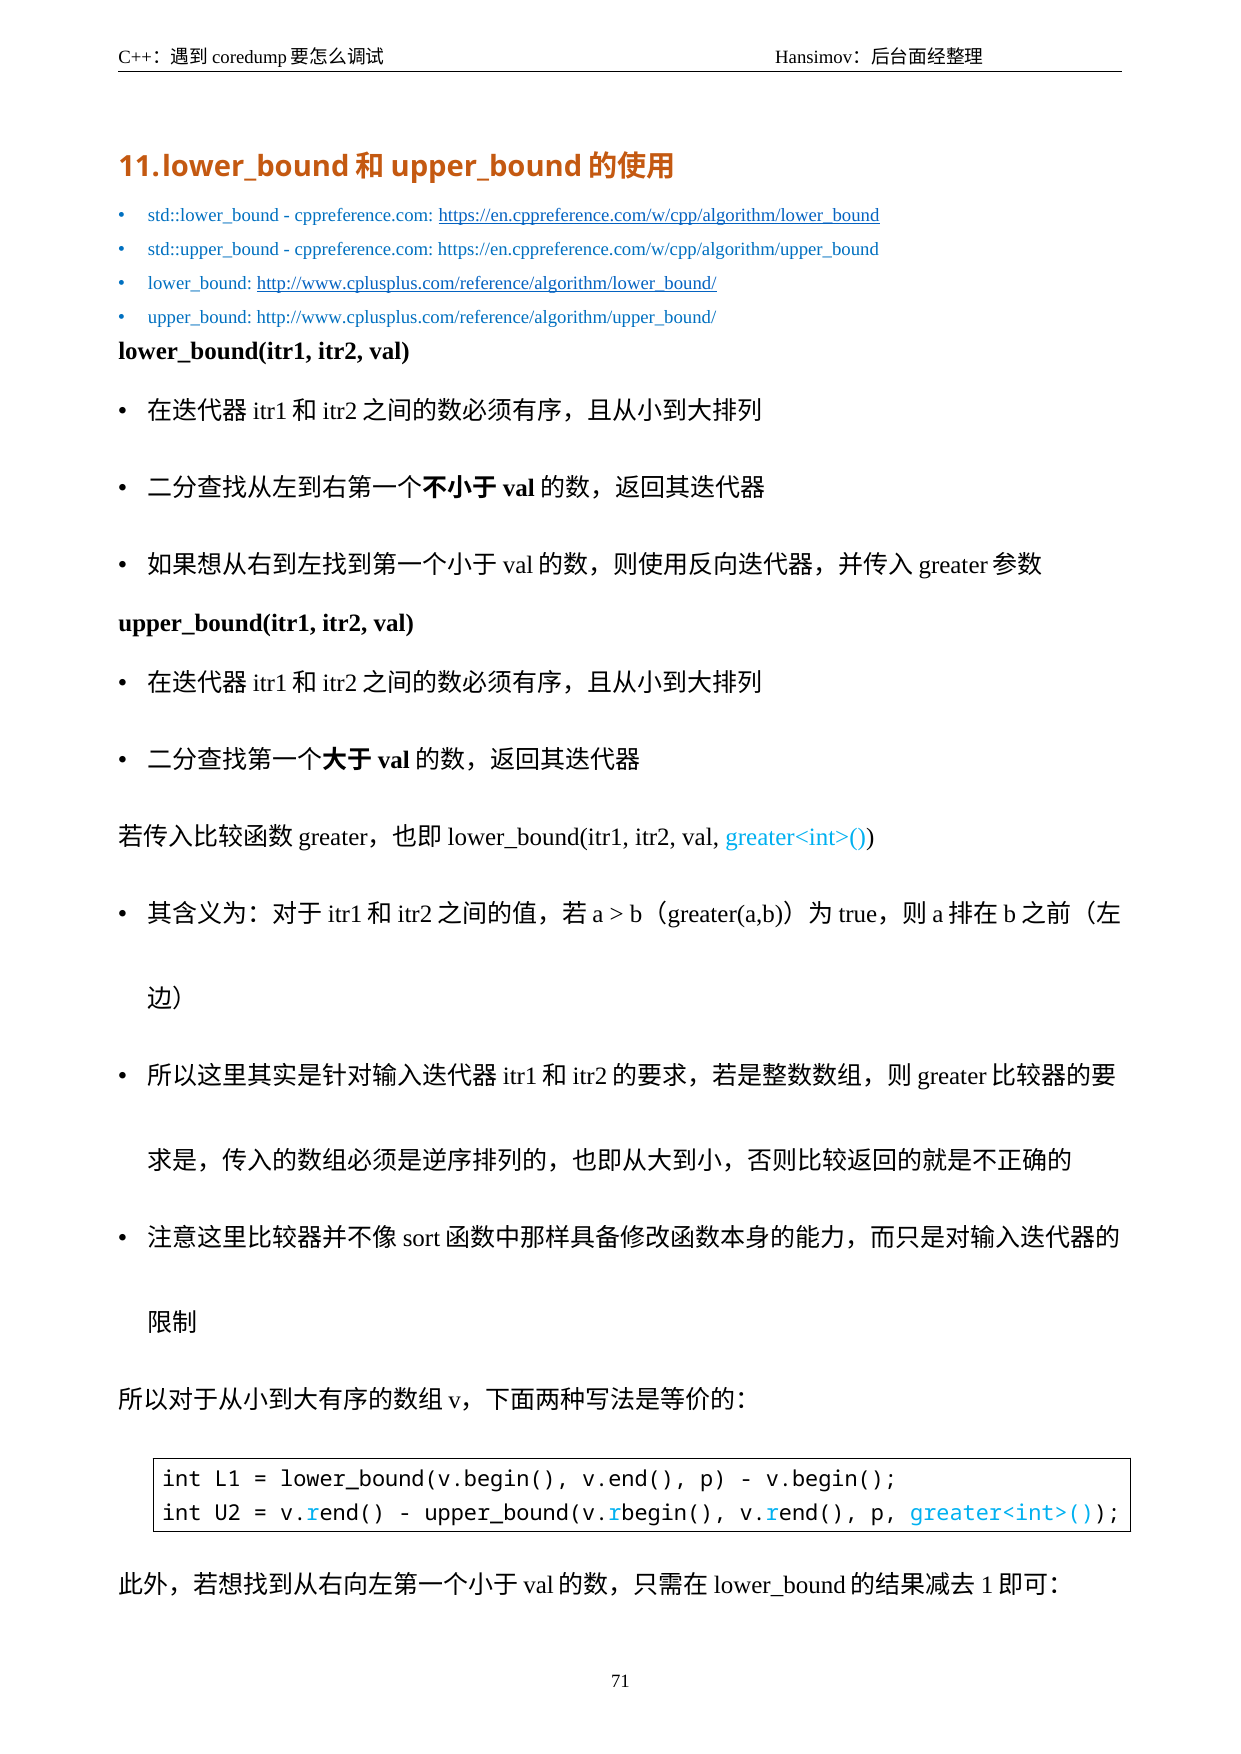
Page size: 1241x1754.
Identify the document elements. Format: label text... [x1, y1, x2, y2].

text 如果想从右到左找到第一个小于val的数，则使用反向迭代器，并传入greater参数 [118, 529, 1122, 597]
text 所以对于从小到大有序的数组v，下面两种写法是等价的： [118, 1363, 1122, 1431]
text 其含义为：对于itr1和itr2之间的值，若a > b（greater(a,b)）为true，则a排在b之前（左边） [118, 878, 1122, 1031]
text 所以这里其实是针对输入迭代器itr1和itr2的要求，若是整数数组，则greater比较器的要求是，传入的数组必须是逆序排列的，也即从大到小，否则比较返回的就是不正确的 [118, 1040, 1122, 1192]
text upper_bound: http://www.cplusplus.com/reference/algorithm/upper_bound/ [118, 300, 1122, 334]
text 在迭代器itr1和itr2之间的数必须有序，且从小到大排列 [118, 375, 1122, 443]
list int L1 = lower_bound(v.begin(), v.end(), p) - v.begin(); [154, 1459, 1130, 1491]
text 二分查找从左到右第一个不小于val的数，返回其迭代器 [118, 452, 1122, 520]
text 在迭代器itr1和itr2之间的数必须有序，且从小到大排列 [118, 647, 1122, 715]
list int U2 = v.rend() - upper_bound(v.rbegin(), v.rend(), p, greater<int>()); [154, 1491, 1130, 1531]
text std::lower_bound - cppreference.com: https://en.cppreference.com/w/cpp/algorithm/lower_bound [118, 198, 1122, 232]
picture [799, 831, 807, 836]
text 若传入比较函数greater，也即lower_bound(itr1, itr2, val, greater<int>()) [118, 801, 1122, 869]
subtitle lower_bound和upper_bound的使用 [118, 130, 1122, 198]
text 此外，若想找到从右向左第一个小于val的数，只需在lower_bound的结果减去1即可： [118, 1548, 1122, 1616]
text 二分查找第一个大于val的数，返回其迭代器 [118, 724, 1122, 792]
text lower_bound: http://www.cplusplus.com/reference/algorithm/lower_bound/ [118, 266, 1122, 300]
text std::upper_bound - cppreference.com: https://en.cppreference.com/w/cpp/algorithm/upper_bound [118, 232, 1122, 266]
text upper_bound(itr1, itr2, val) [118, 606, 1122, 640]
text lower_bound(itr1, itr2, val) [118, 334, 1122, 368]
text 注意这里比较器并不像sort函数中那样具备修改函数本身的能力，而只是对输入迭代器的限制 [118, 1202, 1122, 1354]
